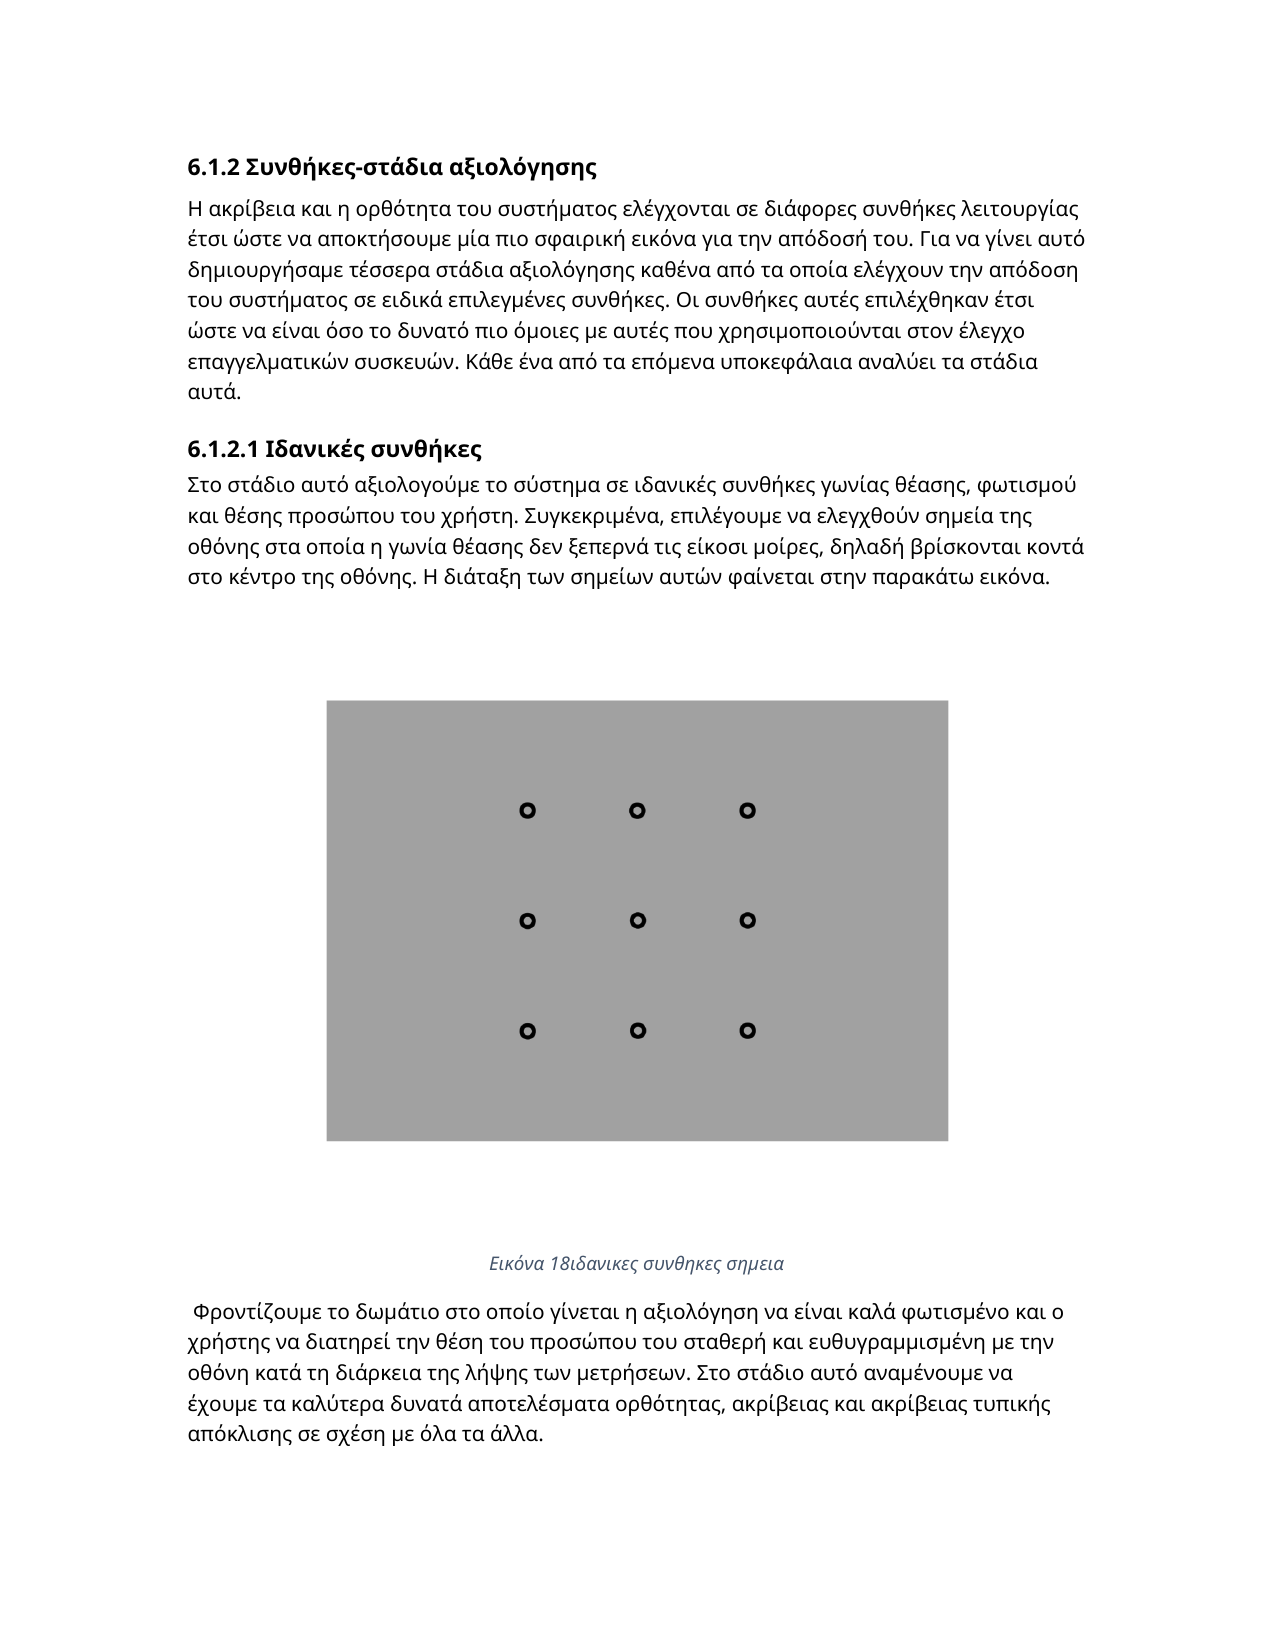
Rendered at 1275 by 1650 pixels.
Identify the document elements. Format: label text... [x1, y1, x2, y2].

text Η ακρίβεια και η ορθότητα του συστήματος ελέγχονται σε διάφορες συνθήκες λειτουργίας έτσι ώστε να αποκτήσουμε μία πιο σφαιρική εικόνα για την απόδοσή του. Για να γίνει αυτό δημιουργήσαμε τέσσερα στάδια αξιολόγησης καθένα από τα οποία ελέγχουν την απόδοση του συστήματος σε ειδικά επιλεγμένες συνθήκες. Οι συνθήκες αυτές επιλέχθηκαν έτσι ώστε να είναι όσο το δυνατό πιο όμοιες με αυτές που χρησιμοποιούνται στον έλεγχο επαγγελματικών συσκευών. Κάθε ένα από τα επόμενα υποκεφάλαια αναλύει τα στάδια αυτά. [187, 194, 1087, 406]
text Φροντίζουμε το δωμάτιο στο οποίο γίνεται η αξιολόγηση να είναι καλά φωτισμένο και ο χρήστης να διατηρεί την θέση του προσώπου του σταθερή και ευθυγραμμισμένη με την οθόνη κατά τη διάρκεια της λήψης των μετρήσεων. Στο στάδιο αυτό αναμένουμε να έχουμε τα καλύτερα δυνατά αποτελέσματα ορθότητας, ακρίβειας και ακρίβειας τυπικής απόκλισης σε σχέση με όλα τα άλλα. [187, 1297, 1087, 1448]
picture [326, 609, 949, 1232]
text Στο στάδιο αυτό αξιολογούμε το σύστημα σε ιδανικές συνθήκες γωνίας θέασης, φωτισμού και θέσης προσώπου του χρήστη. Συγκεκριμένα, επιλέγουμε να ελεγχθούν σημεία της οθόνης στα οποία η γωνία θέασης δεν ξεπερνά τις είκοσι μοίρες, δηλαδή βρίσκονται κοντά στο κέντρο της οθόνης. Η διάταξη των σημείων αυτών φαίνεται στην παρακάτω εικόνα. [187, 471, 1087, 591]
list 6.1.2.1 Ιδανικές συνθήκες [187, 433, 1087, 464]
list 6.1.2 Συνθήκες-στάδια αξιολόγησης [187, 150, 1087, 181]
